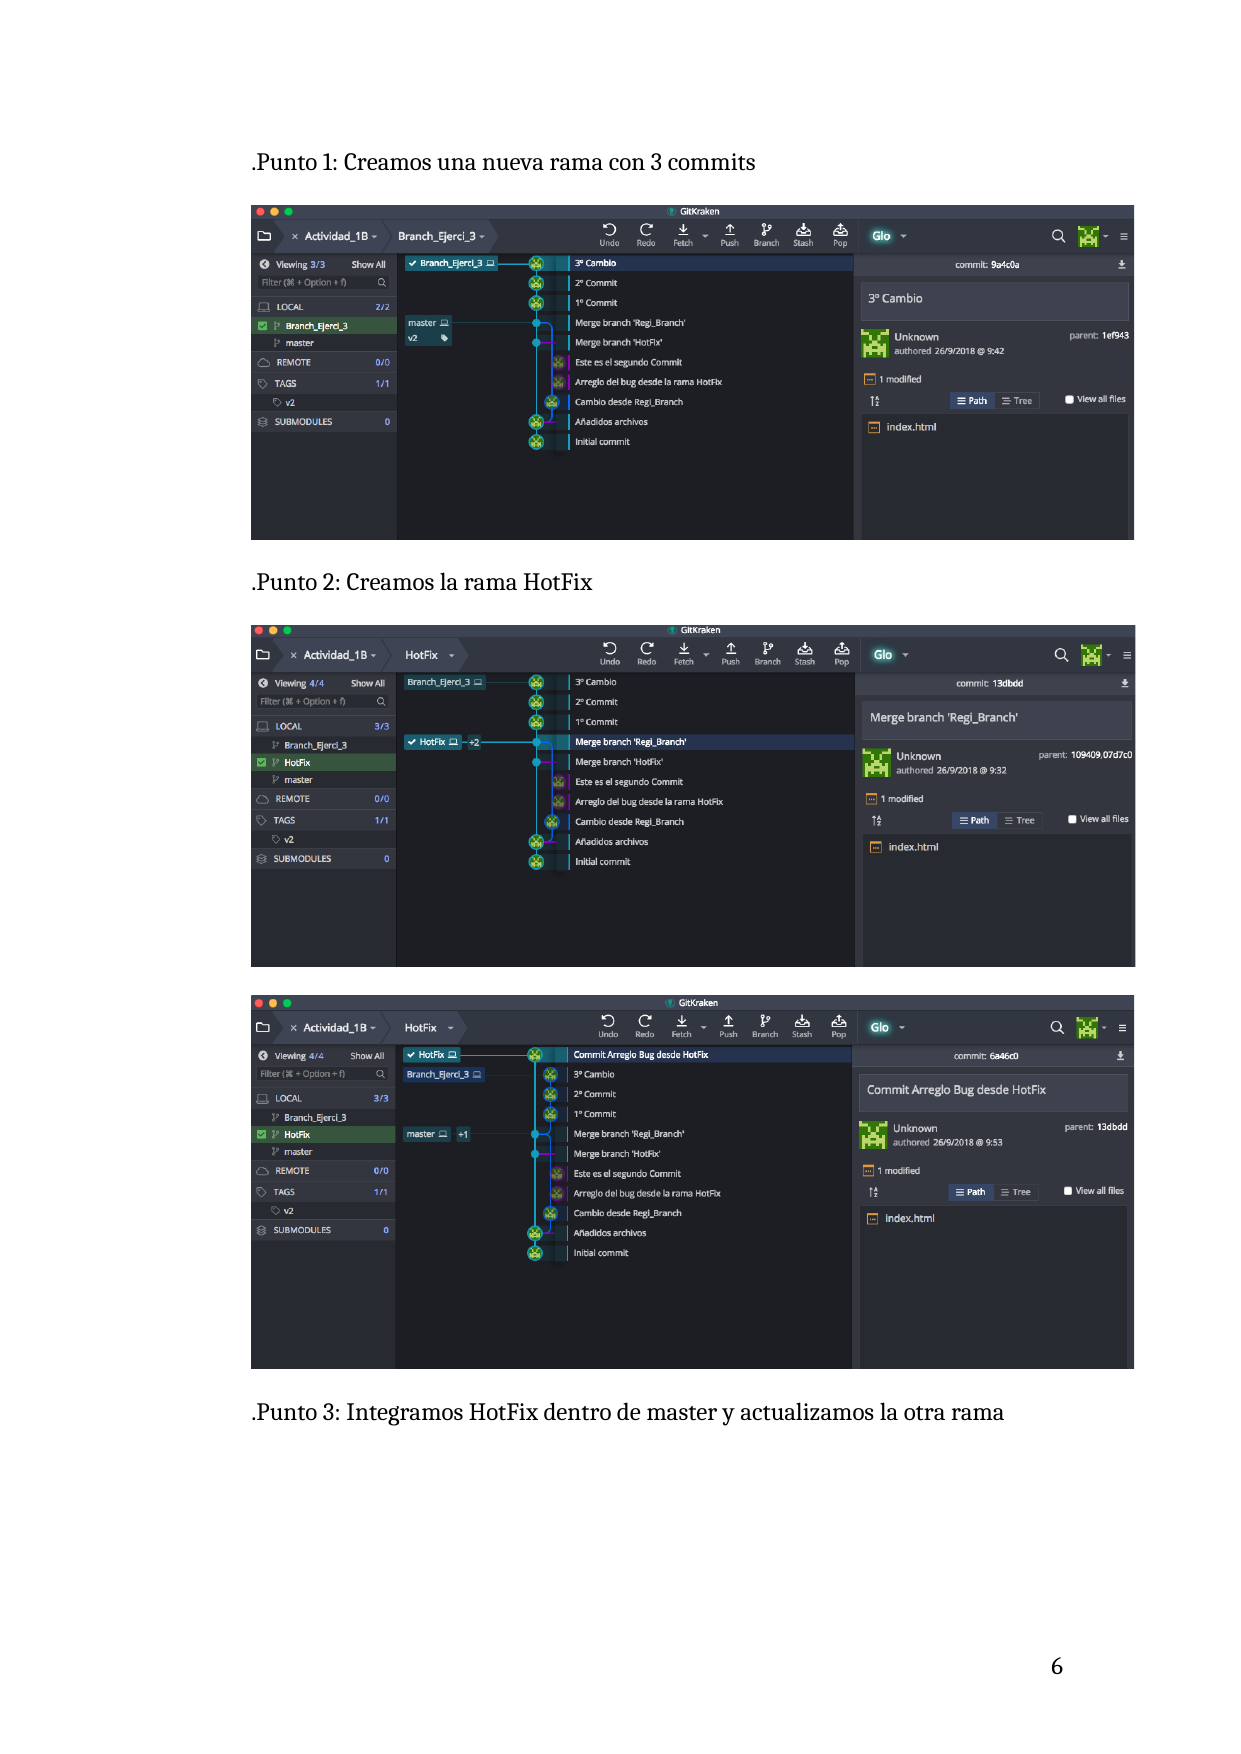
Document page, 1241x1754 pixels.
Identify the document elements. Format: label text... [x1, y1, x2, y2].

picture [251, 625, 1136, 967]
text .Punto 3: Integramos HotFix dentro de master y actualizamos la otra rama [177, 1398, 1063, 1427]
picture [251, 995, 1135, 1369]
picture [251, 205, 1135, 540]
text .Punto 2: Creamos la rama HotFix [177, 568, 1063, 597]
text .Punto 1: Creamos una nueva rama con 3 commits [177, 148, 1063, 176]
